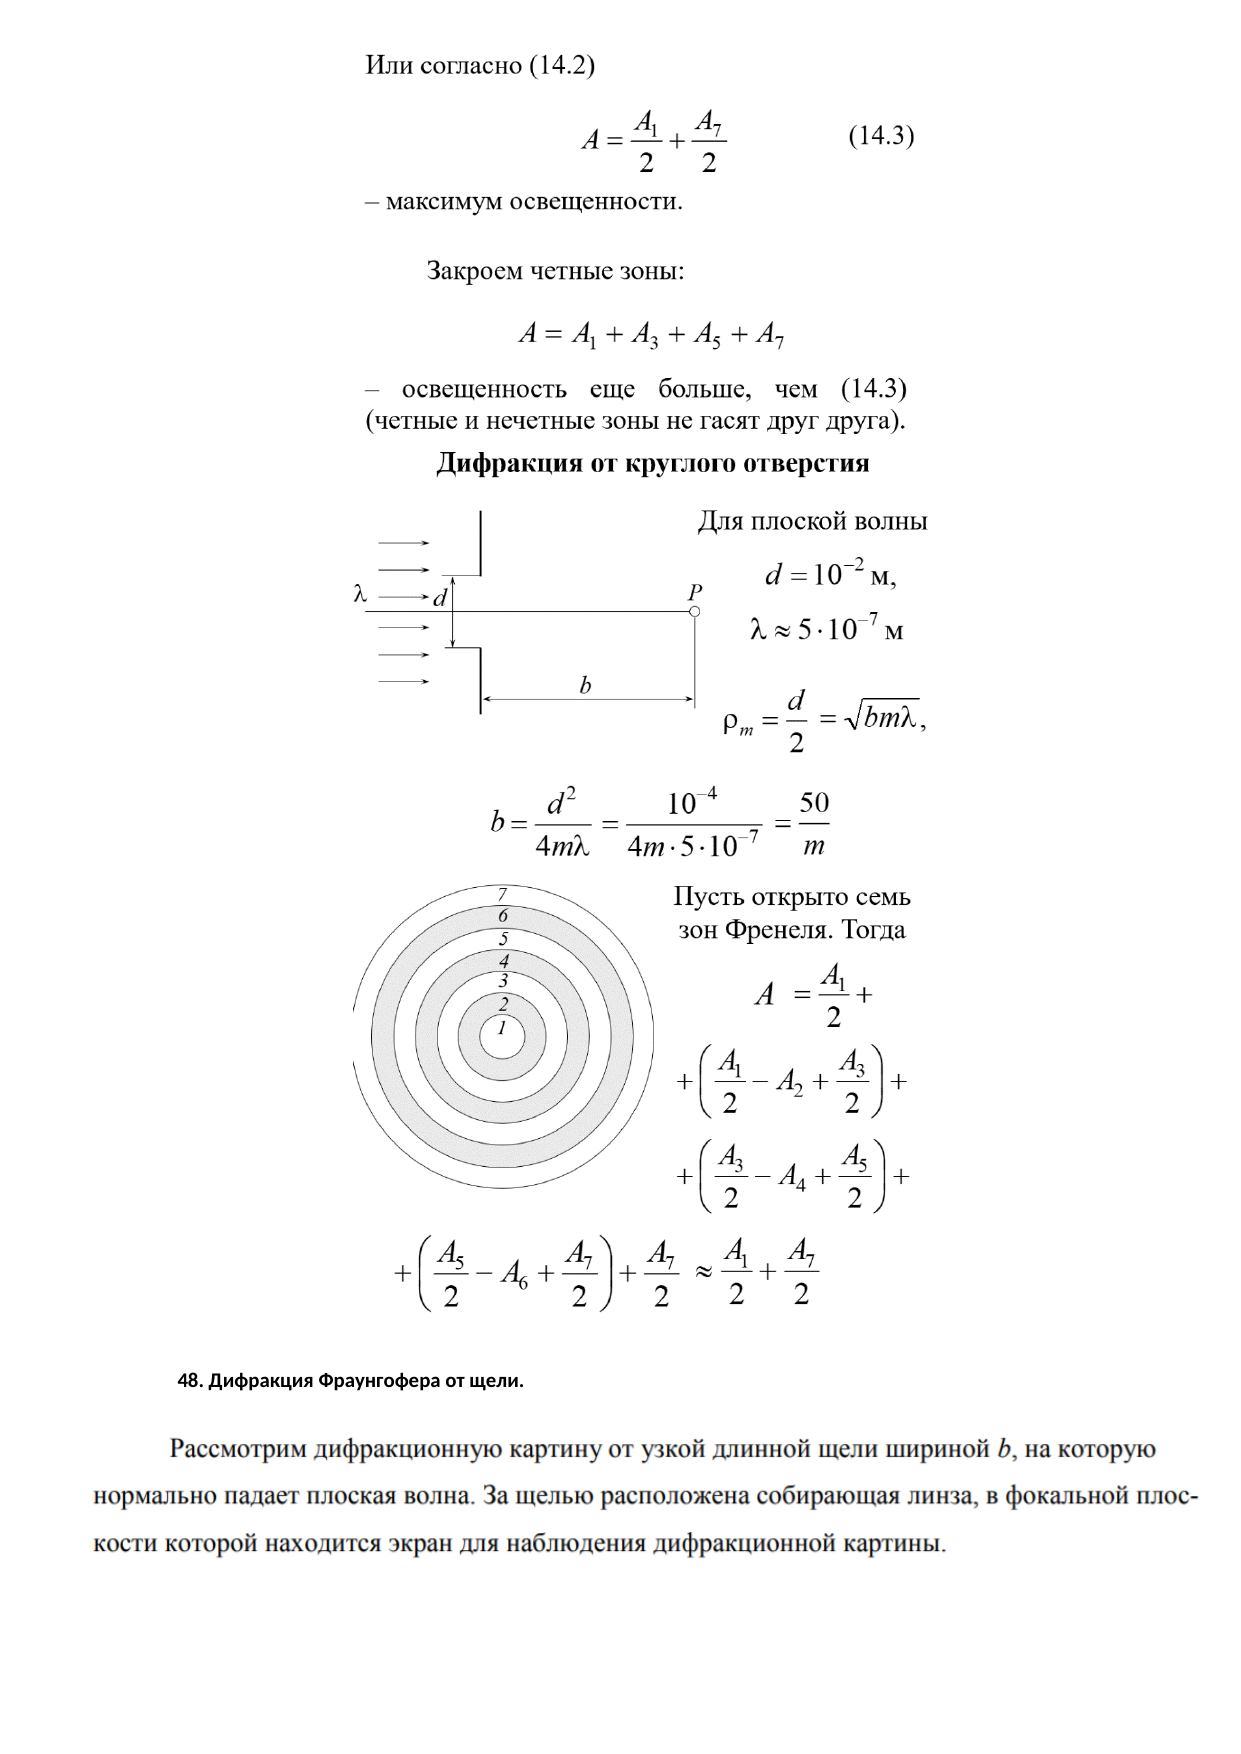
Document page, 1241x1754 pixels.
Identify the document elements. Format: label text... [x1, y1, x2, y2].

picture [341, 443, 944, 877]
subtitle 48. Дифракция Фраунгофера от щели. [177, 1367, 1152, 1392]
picture [352, 44, 933, 442]
picture [353, 879, 932, 1315]
picture [78, 1423, 1206, 1567]
